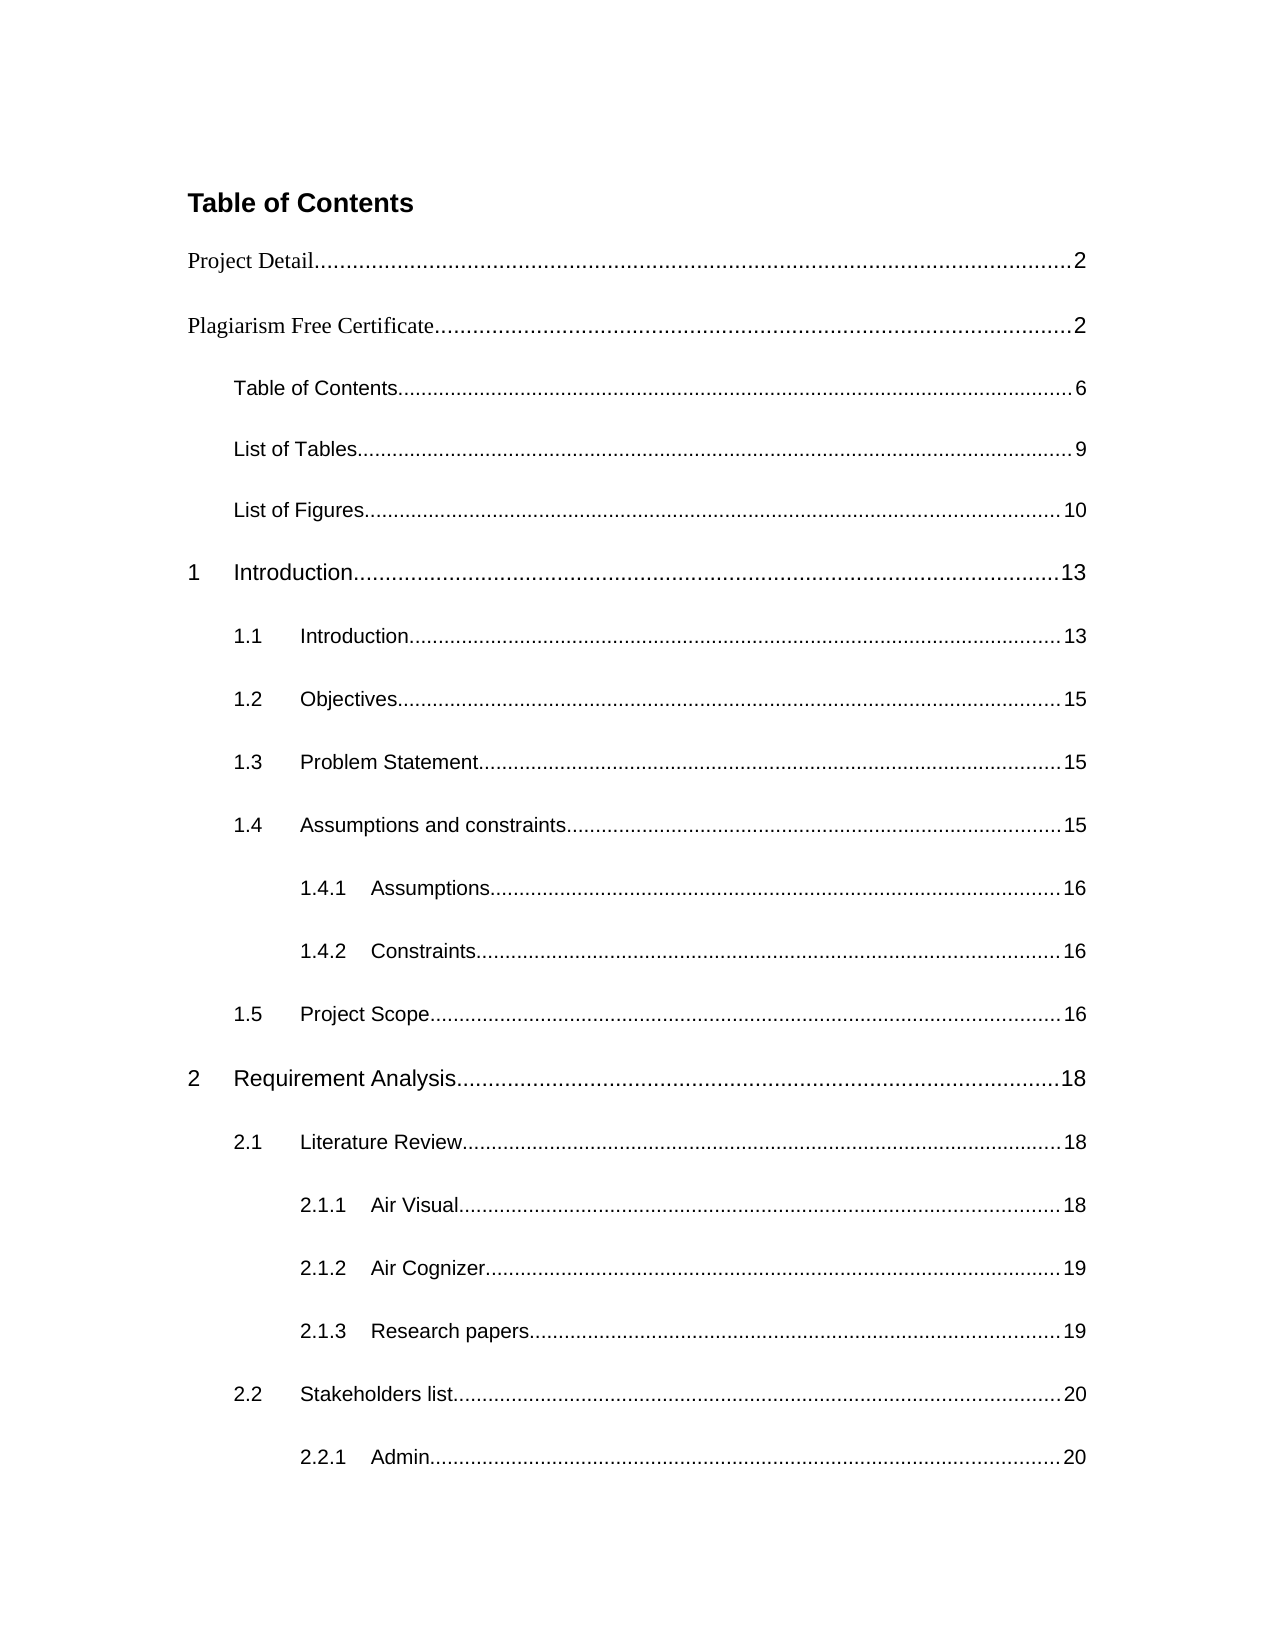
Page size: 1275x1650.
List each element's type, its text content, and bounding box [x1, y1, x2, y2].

text 1.5 Project Scope 16 [233, 1002, 1088, 1026]
text 2.2 Stakeholders list 20 [233, 1382, 1088, 1406]
text 1.1 Introduction 13 [233, 624, 1088, 648]
text List of Tables 9 [233, 437, 1088, 461]
text 2.1.1 Air Visual 18 [300, 1193, 1088, 1217]
text 2.2.1 Admin 20 [300, 1445, 1088, 1469]
text 2 Requirement Analysis 18 [187, 1065, 1088, 1091]
text 1 Introduction 13 [187, 559, 1088, 585]
text 1.4.2 Constraints 16 [300, 939, 1088, 963]
subtitle Table of Contents [187, 187, 1088, 219]
text 2.1 Literature Review 18 [233, 1130, 1088, 1154]
text 2.1.2 Air Cognizer 19 [300, 1256, 1088, 1280]
text 1.4.1 Assumptions 16 [300, 876, 1088, 900]
text 1.3 Problem Statement 15 [233, 750, 1088, 774]
text 2.1.3 Research papers 19 [300, 1319, 1088, 1343]
text Table of Contents 6 [233, 376, 1088, 400]
text Plagiarism Free Certificate 2 [187, 312, 1088, 338]
text 1.2 Objectives 15 [233, 687, 1088, 711]
text List of Figures 10 [233, 498, 1088, 522]
text Project Detail 2 [187, 247, 1088, 273]
text 1.4 Assumptions and constraints 15 [233, 813, 1088, 837]
